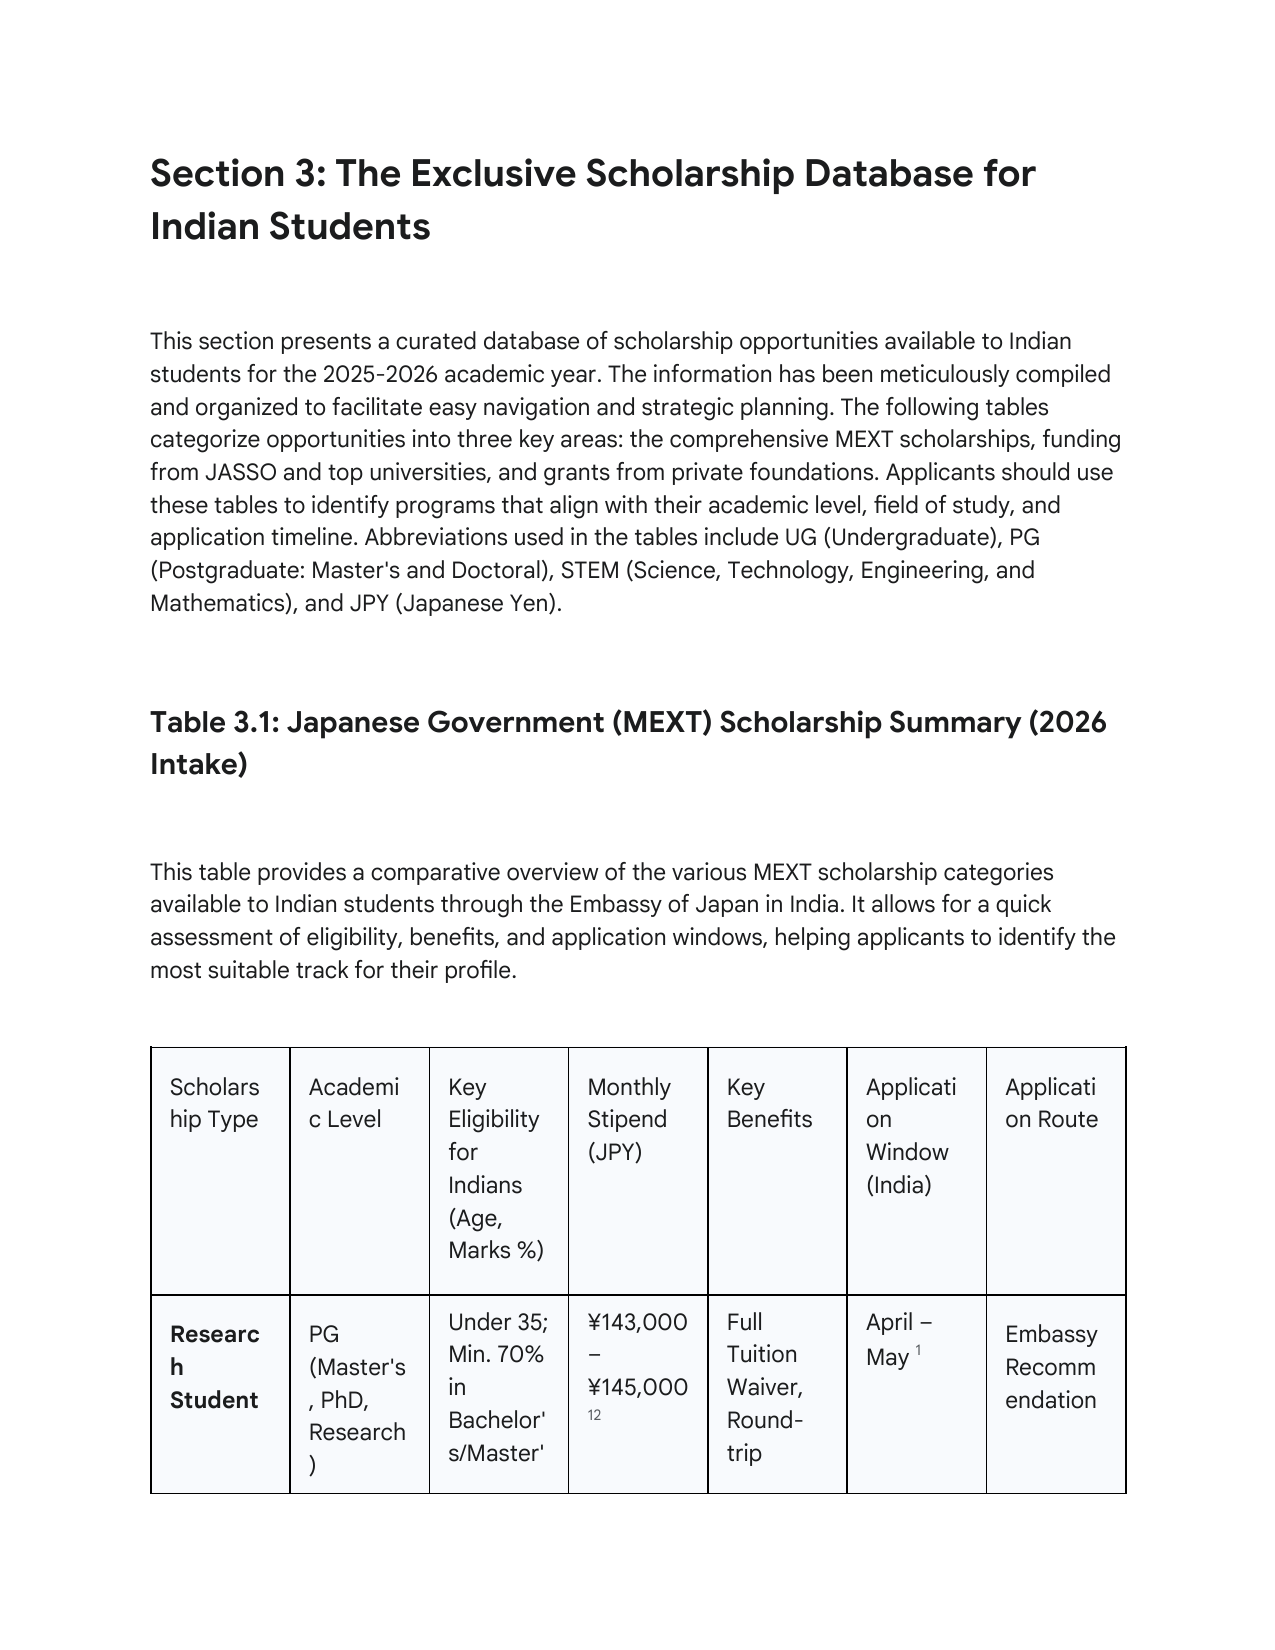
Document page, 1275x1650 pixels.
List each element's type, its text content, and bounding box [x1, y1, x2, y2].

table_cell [569, 1296, 707, 1493]
table_header Key Eligibility for Indians (Age, Marks %) [430, 1048, 568, 1294]
table_header Scholarship Type [152, 1048, 289, 1294]
table_cell Research Student [152, 1296, 289, 1493]
table_header Monthly Stipend (JPY) [569, 1048, 707, 1294]
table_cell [430, 1296, 568, 1493]
table_header Application Window (India) [848, 1048, 986, 1294]
table_header Application Route [987, 1048, 1125, 1294]
table_header Key Benefits [709, 1048, 846, 1294]
text This table provides a comparative overview of the various MEXT scholarship categories available to Indian students through the Embassy of Japan in India. It allows for a quick assessment of eligibility, benefits, and application windows, helping applicants to identify the most suitable track for their profile. [150, 858, 1125, 985]
subtitle Section 3: The Exclusive Scholarship Database for Indian Students [150, 150, 1125, 251]
subtitle Table 3.1: Japanese Government (MEXT) Scholarship Summary (2026 Intake) [150, 704, 1125, 783]
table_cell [709, 1296, 846, 1493]
table_header Academic Level [291, 1048, 429, 1294]
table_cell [987, 1296, 1125, 1493]
text This section presents a curated database of scholarship opportunities available to Indian students for the 2025-2026 academic year. The information has been meticulously compiled and organized to facilitate easy navigation and strategic planning. The following tables categorize opportunities into three key areas: the comprehensive MEXT scholarships, funding from JASSO and top universities, and grants from private foundations. Applicants should use these tables to identify programs that align with their academic level, field of study, and application timeline. Abbreviations used in the tables include UG (Undergraduate), PG (Postgraduate: Master's and Doctoral), STEM (Science, Technology, Engineering, and Mathematics), and JPY (Japanese Yen). [150, 327, 1125, 618]
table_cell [291, 1296, 429, 1493]
table_cell April – May 1 [848, 1296, 986, 1493]
